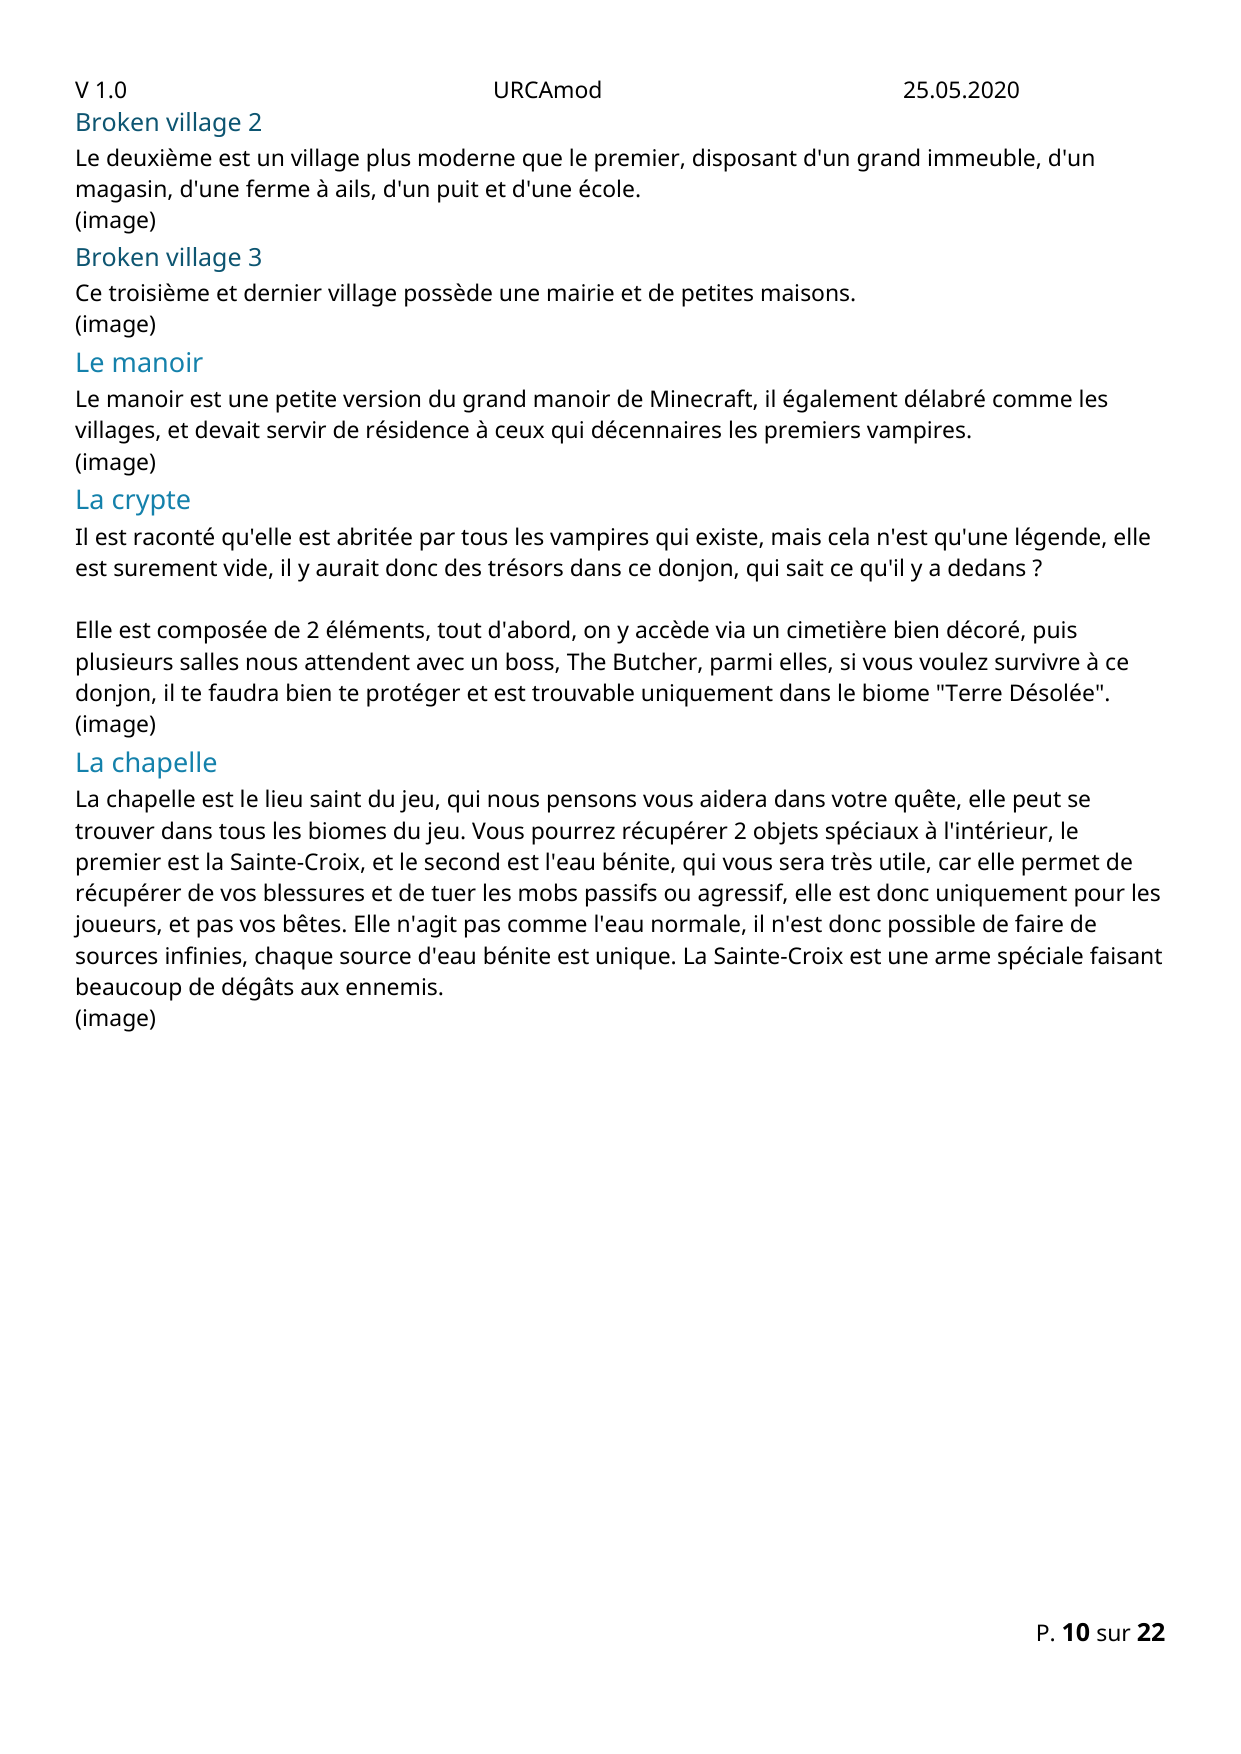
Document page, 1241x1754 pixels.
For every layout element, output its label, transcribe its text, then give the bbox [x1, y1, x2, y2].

text (image) [75, 204, 1165, 236]
text (image) [75, 1002, 1165, 1033]
text La chapelle est le lieu saint du jeu, qui nous pensons vous aidera dans votre quête, elle peut se trouver dans tous les biomes du jeu. Vous pourrez récupérer 2 objets spéciaux à l'intérieur, le premier est la Sainte-Croix, et le second est l'eau bénite, qui vous sera très utile, car elle permet de récupérer de vos blessures et de tuer les mobs passifs ou agressif, elle est donc uniquement pour les joueurs, et pas vos bêtes. Elle n'agit pas comme l'eau normale, il n'est donc possible de faire de sources infinies, chaque source d'eau bénite est unique. La Sainte-Croix est une arme spéciale faisant beaucoup de dégâts aux ennemis. [75, 783, 1165, 1002]
text Ce troisième et dernier village possède une mairie et de petites maisons. [75, 276, 1165, 308]
subtitle La chapelle [75, 743, 1165, 780]
text Le manoir est une petite version du grand manoir de Minecraft, il également délabré comme les villages, et devait servir de résidence à ceux qui décennaires les premiers vampires. [75, 383, 1165, 445]
subtitle Broken village 3 [75, 240, 1165, 274]
subtitle La crypte [75, 481, 1165, 518]
text Il est raconté qu'elle est abritée par tous les vampires qui existe, mais cela n'est qu'une légende, elle est surement vide, il y aurait donc des trésors dans ce donjon, qui sait ce qu'il y a dedans ? [75, 521, 1165, 583]
text (image) [75, 445, 1165, 477]
subtitle Le manoir [75, 343, 1165, 380]
text (image) [75, 708, 1165, 739]
text Elle est composée de 2 éléments, tout d'abord, on y accède via un cimetière bien décoré, puis plusieurs salles nous attendent avec un boss, The Butcher, parmi elles, si vous voulez survivre à ce donjon, il te faudra bien te protéger et est trouvable uniquement dans le biome "Terre Désolée". [75, 614, 1165, 708]
text Le deuxième est un village plus moderne que le premier, disposant d'un grand immeuble, d'un magasin, d'une ferme à ails, d'un puit et d'une école. [75, 142, 1165, 204]
subtitle Broken village 2 [75, 105, 1165, 139]
text (image) [75, 308, 1165, 339]
